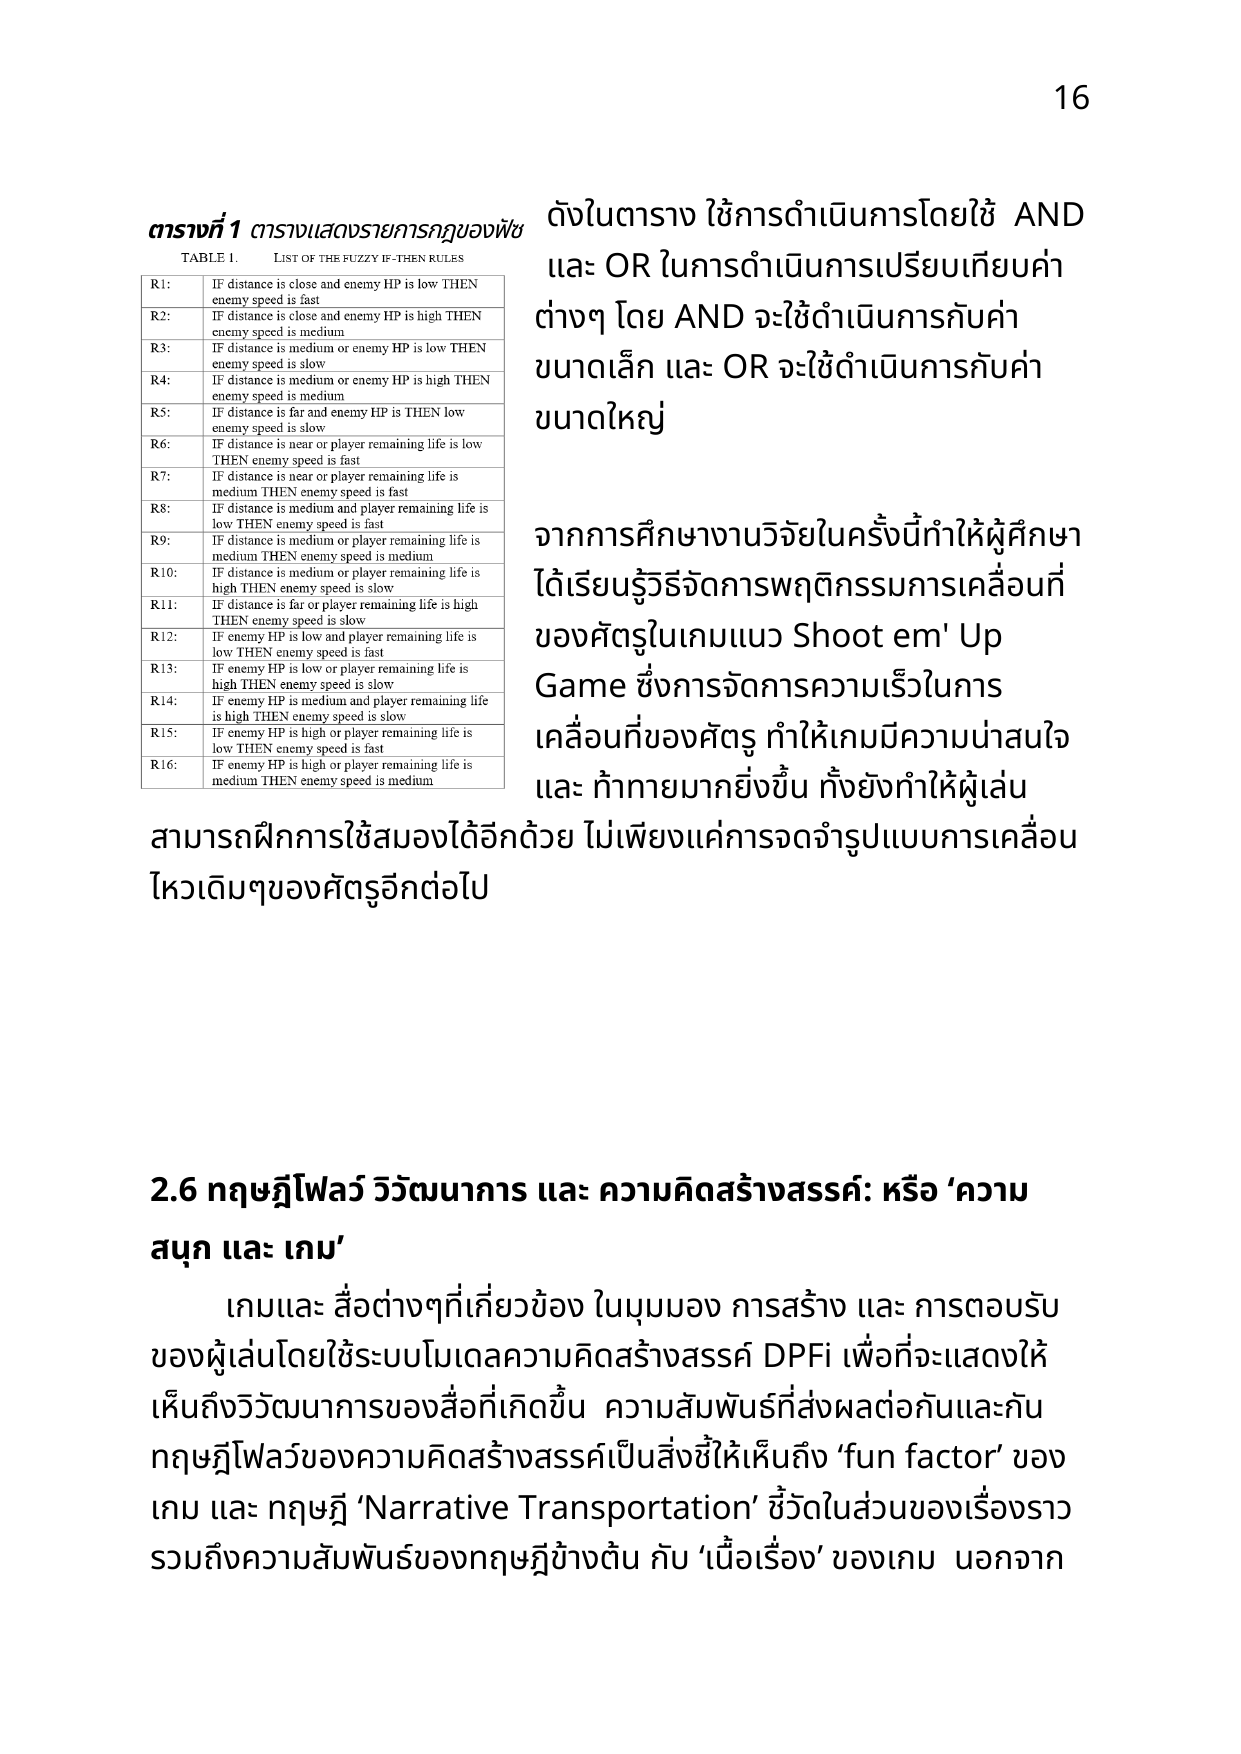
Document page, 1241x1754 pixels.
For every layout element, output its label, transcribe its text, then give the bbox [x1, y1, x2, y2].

text ดังในตาราง ใช้การดำเนินการโดยใช้ AND และ OR ในการดำเนินการเปรียบเทียบค่าต่างๆ โดย AND จะใช้ดำเนินการกับค่าขนาดเล็ก และ OR จะใช้ดำเนินการกับค่าขนาดใหญ่ [150, 191, 1090, 444]
text จากการศึกษางานวิจัยในครั้งนี้ทำให้ผู้ศึกษาได้เรียนรู้วิธีจัดการพฤติกรรมการเคลื่อนที่ของศัตรูในเกมแนว Shoot em' Up Game ซึ่งการจัดการความเร็วในการเคลื่อนที่ของศัตรู ทำให้เกมมีความน่าสนใจ และ ท้าทายมากยิ่งขึ้น ทั้งยังทำให้ผู้เล่นสามารถฝึกการใช้สมองได้อีกด้วย ไม่เพียงแค่การจดจำรูปแบบการเคลื่อนไหวเดิมๆของศัตรูอีกต่อไป [150, 511, 1090, 914]
picture [131, 237, 515, 791]
subtitle 2.6 ทฤษฎีโฟลว์ วิวัฒนาการ และ ความคิดสร้างสรรค์: หรือ ‘ความสนุก และ เกม’ [150, 1166, 1090, 1274]
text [150, 1282, 1090, 1585]
